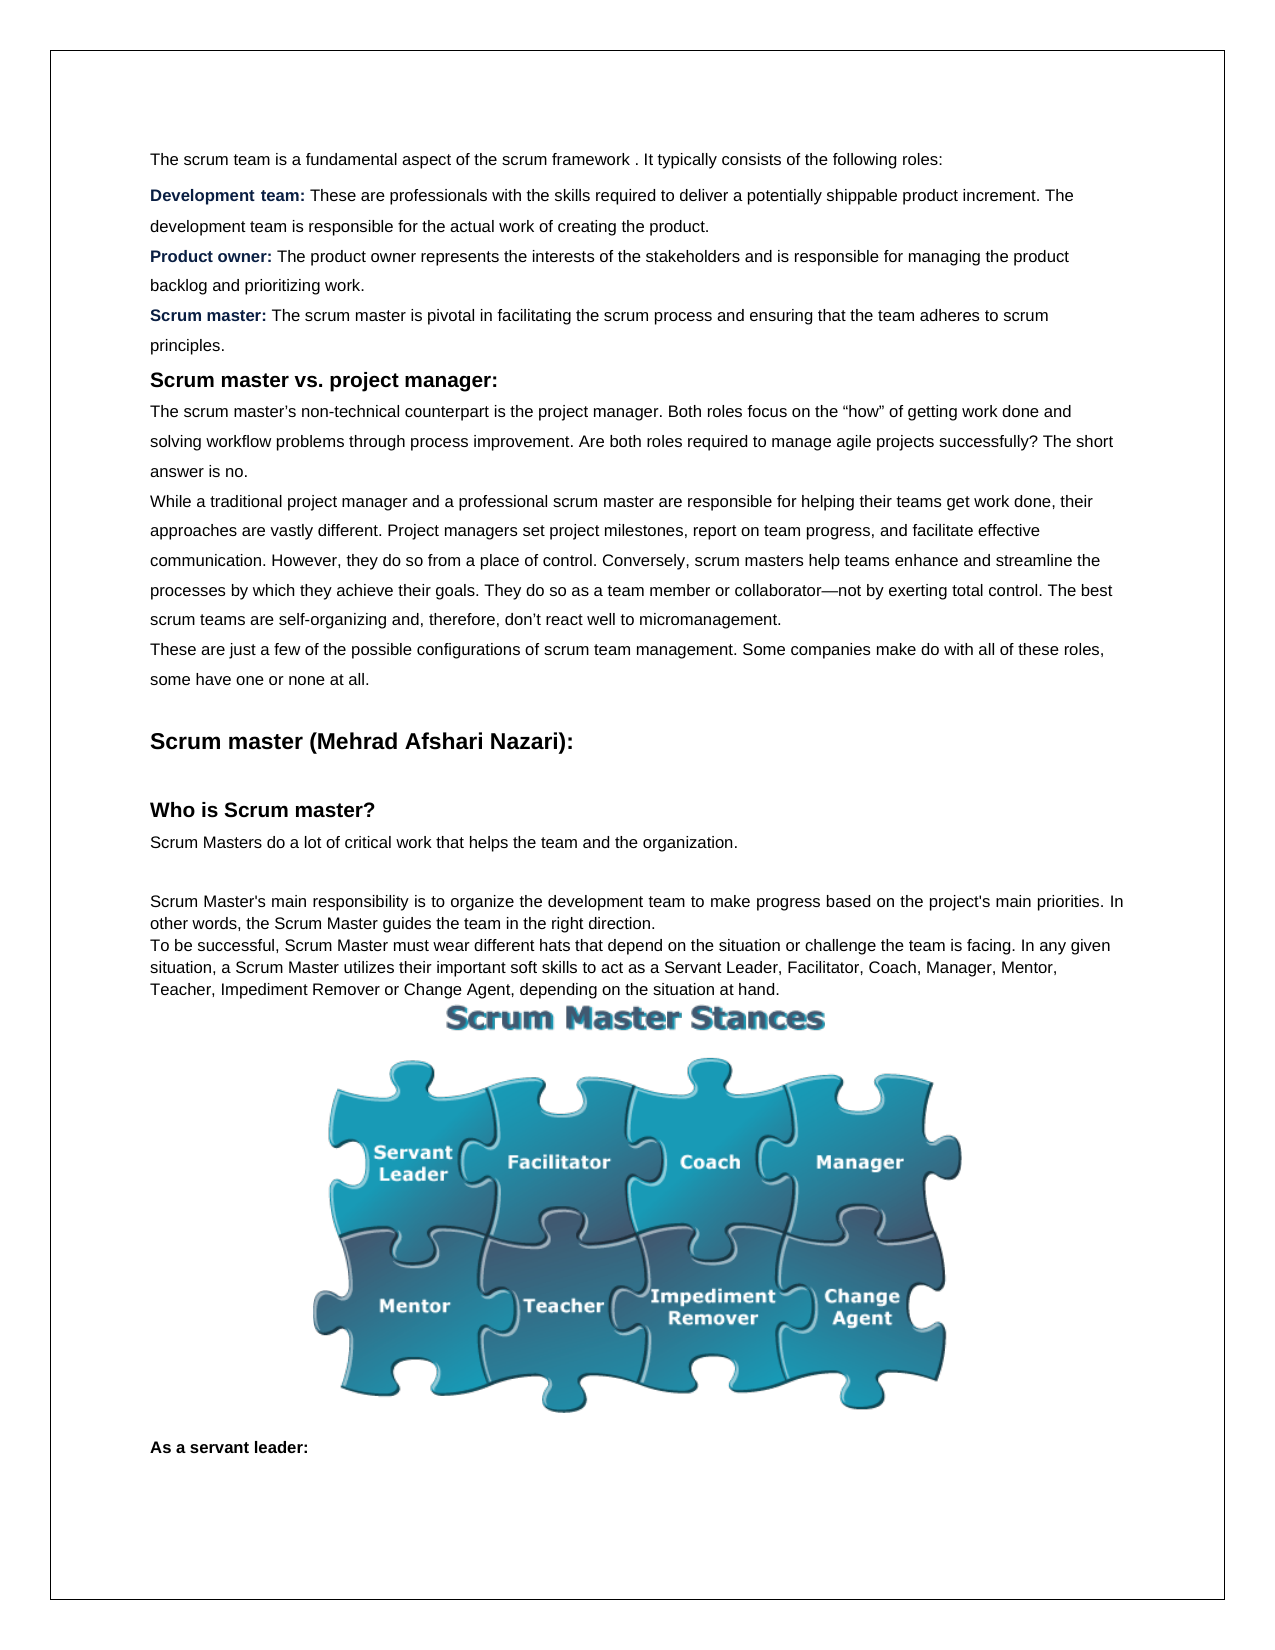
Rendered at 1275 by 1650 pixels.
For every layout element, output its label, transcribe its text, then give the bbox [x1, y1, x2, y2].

text Scrum Master's main responsibility is to organize the development team to make progress based on the project's main priorities. In other words, the Scrum Master guides the team in the right direction. [150, 892, 1125, 933]
picture [313, 1001, 962, 1413]
text Scrum master (Mehrad Afshari Nazari): [150, 728, 1125, 755]
text To be successful, Scrum Master must wear different hats that depend on the situation or challenge the team is facing. In any given situation, a Scrum Master utilizes their important soft skills to act as a Servant Leader, Facilitator, Coach, Manager, Mentor, Teacher, Impediment Remover or Change Agent, depending on the situation at hand. [150, 936, 1125, 999]
text As a servant leader: [150, 1438, 1125, 1457]
text The scrum team is a fundamental aspect of the scrum framework . It typically consists of the following roles: Development team: These are professionals with the skills required to deliver a potentially shippable product increment. The development team is responsible for the actual work of creating the product. Product owner: The product owner represents the interests of the stakeholders and is responsible for managing the product backlog and prioritizing work. Scrum master: The scrum master is pivotal in facilitating the scrum process and ensuring that the team adheres to scrum principles. Scrum master vs. project manager: The scrum master’s non-technical counterpart is the project manager. Both roles focus on the “how” of getting work done and solving workflow problems through process improvement. Are both roles required to manage agile projects successfully? The short answer is no. While a traditional project manager and a professional scrum master are responsible for helping their teams get work done, their approaches are vastly different. Project managers set project milestones, report on team progress, and facilitate effective communication. However, they do so from a place of control. Conversely, scrum masters help teams enhance and streamline the processes by which they achieve their goals. They do so as a team member or collaborator—not by exerting total control. The best scrum teams are self-organizing and, therefore, don’t react well to micromanagement. These are just a few of the possible configurations of scrum team management. Some companies make do with all of these roles, some have one or none at all. [150, 150, 1125, 689]
text Who is Scrum master? Scrum Masters do a lot of critical work that helps the team and the organization. [150, 798, 1125, 852]
